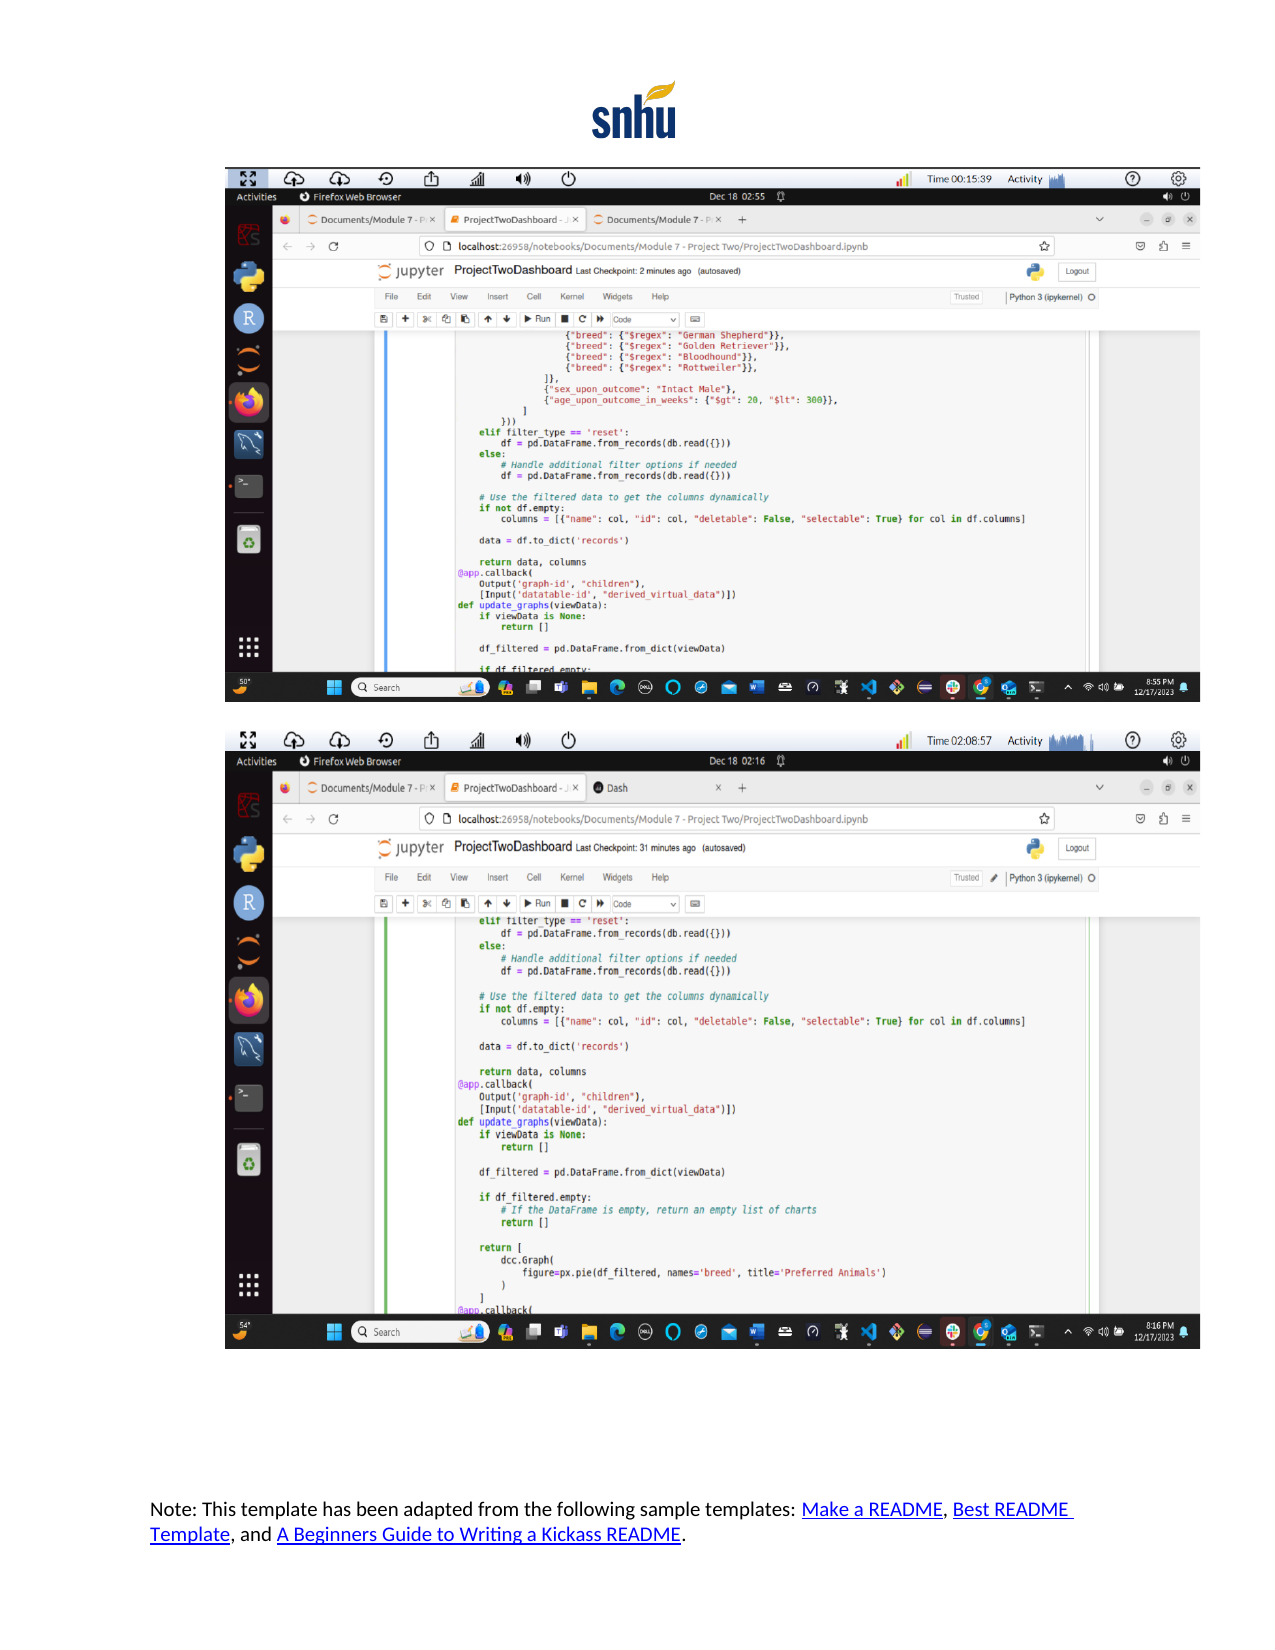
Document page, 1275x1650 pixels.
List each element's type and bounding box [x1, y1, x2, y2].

picture [225, 167, 1200, 702]
picture [573, 75, 702, 147]
picture [225, 729, 1200, 1349]
